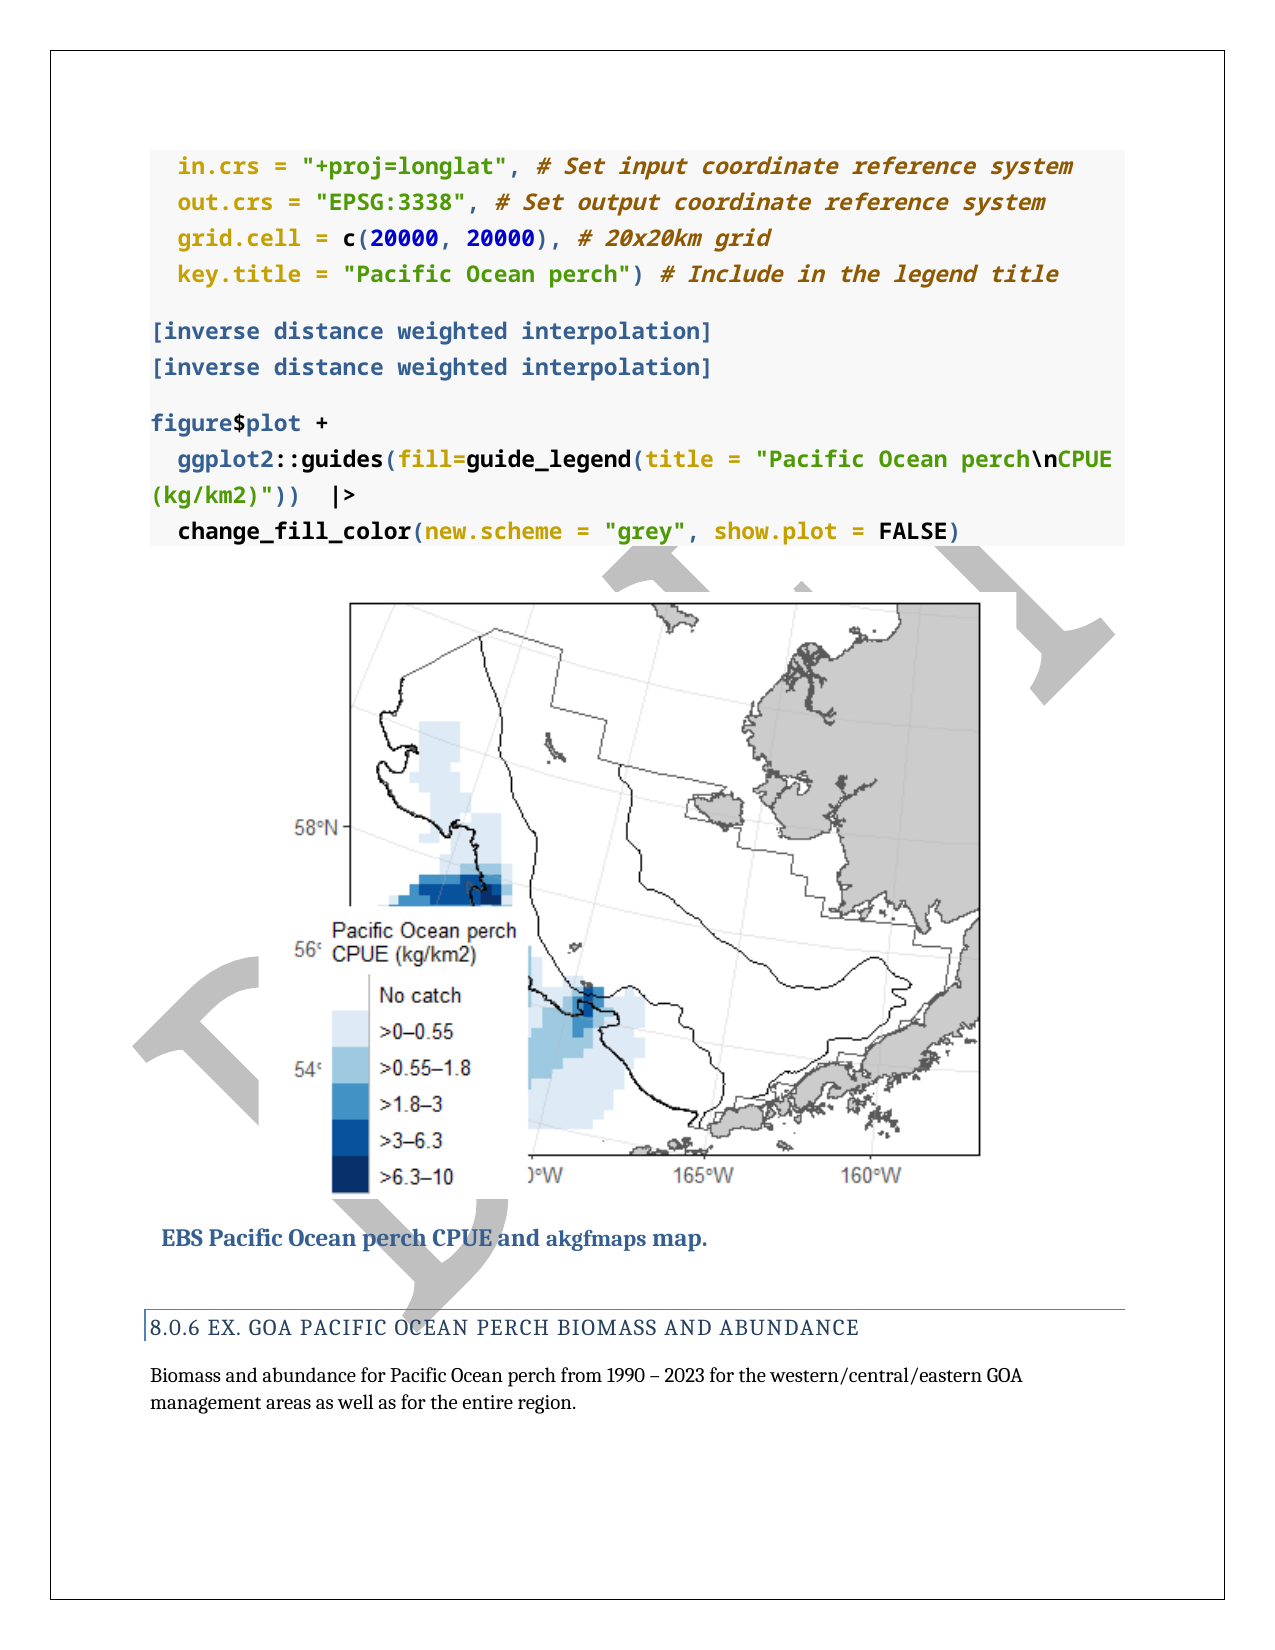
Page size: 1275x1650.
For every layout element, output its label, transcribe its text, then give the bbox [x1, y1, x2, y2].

text Biomass and abundance for Pacific Ocean perch from 1990 – 2023 for the western/central/eastern GOA management areas as well as for the entire region. [150, 1363, 1125, 1415]
text [inverse distance weighted interpolation] [inverse distance weighted interpolation] [150, 314, 1125, 382]
text figure$plot + ggplot2::guides(fill=guide_legend(title = "Pacific Ocean perch\nCPUE (kg/km2)")) |> change_fill_color(new.scheme = "grey", show.plot = FALSE) [150, 407, 1125, 546]
table_header EBS Pacific Ocean perch CPUE and akgfmaps map. [150, 572, 1125, 1277]
picture [258, 592, 1017, 1199]
subtitle 8.0.6 Ex. GOA Pacific Ocean perch biomass and abundance [146, 1310, 1125, 1341]
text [150, 150, 1125, 289]
